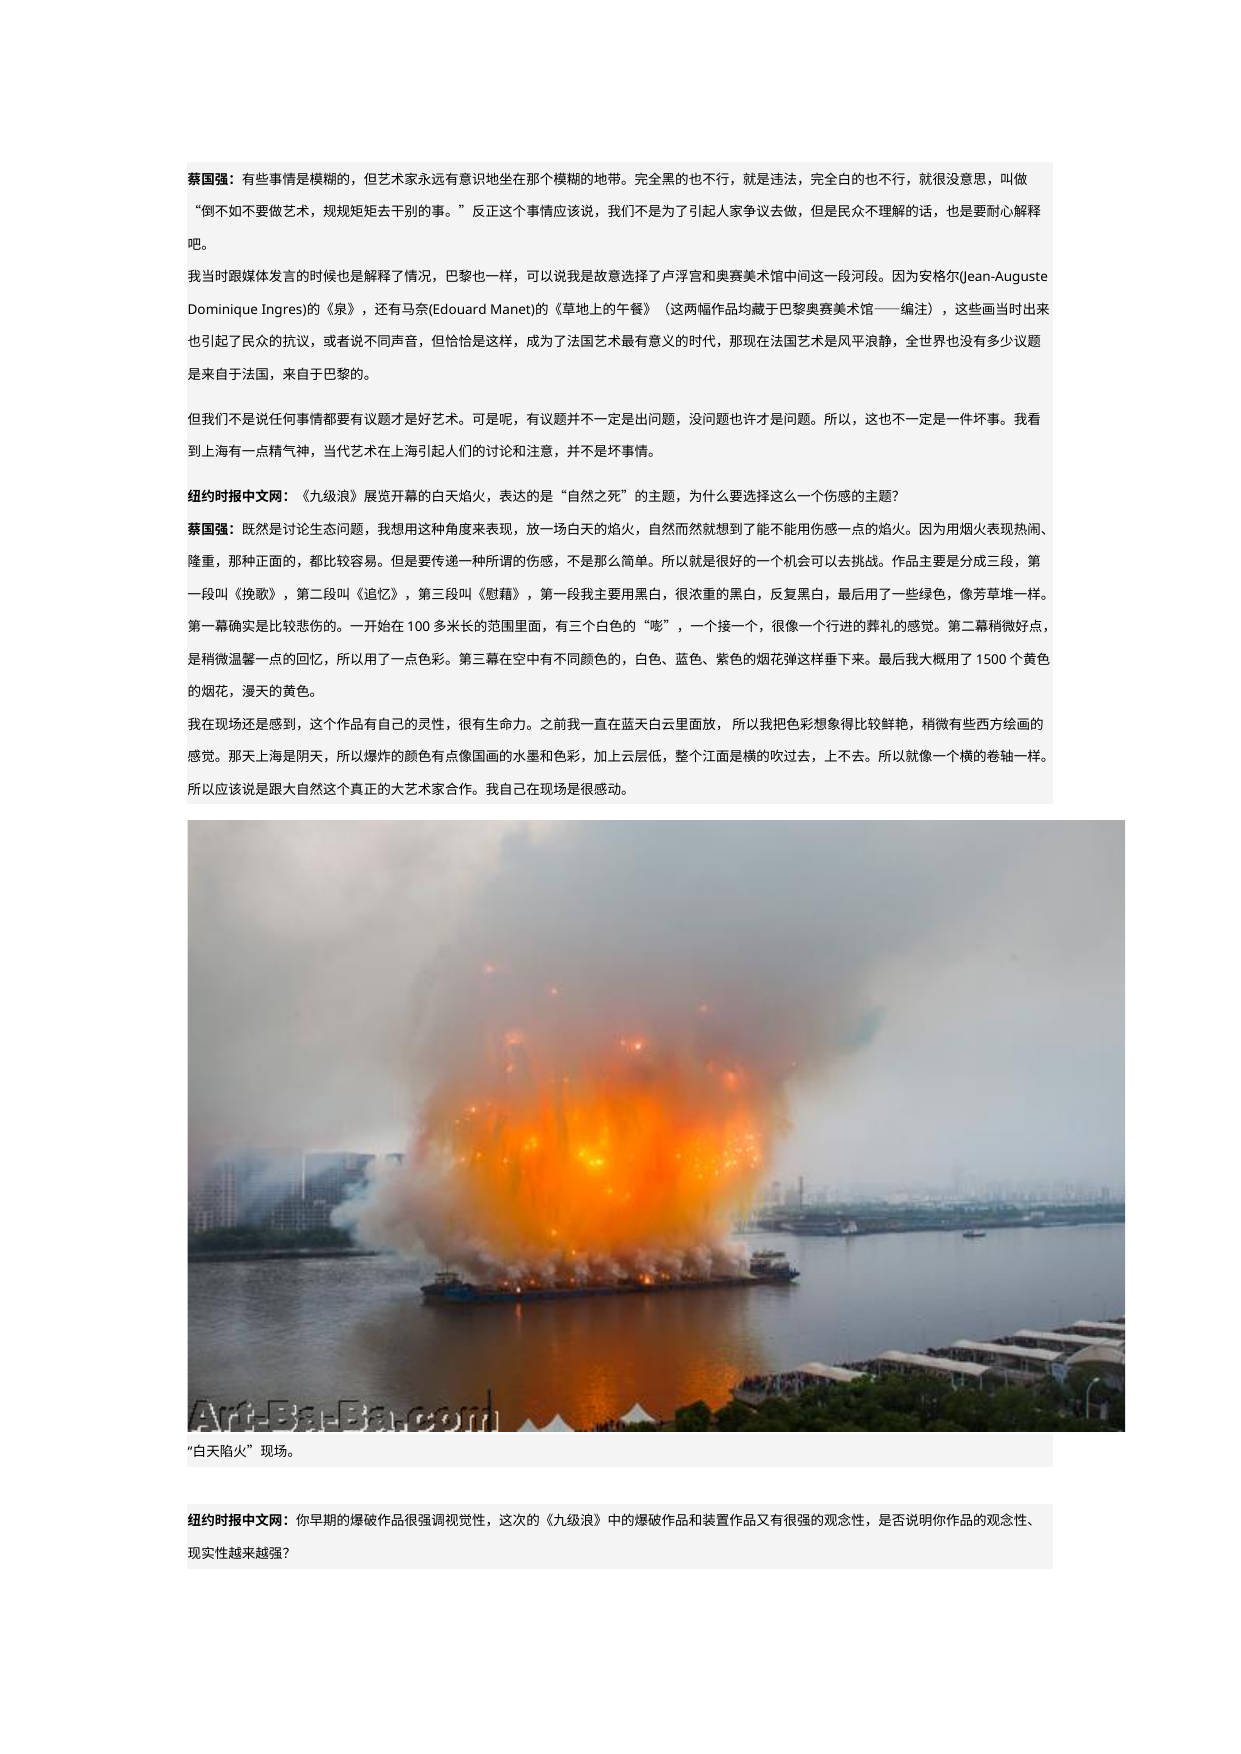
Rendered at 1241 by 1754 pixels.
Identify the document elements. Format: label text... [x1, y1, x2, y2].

text 蔡国强：既然是讨论生态问题，我想用这种角度来表现，放一场白天的焰火，自然而然就想到了能不能用伤感一点的焰火。因为用烟火表现热闹、隆重，那种正面的，都比较容易。但是要传递一种所谓的伤感，不是那么简单。所以就是很好的一个机会可以去挑战。作品主要是分成三段，第一段叫《挽歌》，第二段叫《追忆》，第三段叫《慰藉》，第一段我主要用黑白，很浓重的黑白，反复黑白，最后用了一些绿色，像芳草堆一样。第一幕确实是比较悲伤的。一开始在100多米长的范围里面，有三个白色的“嘭”，一个接一个，很像一个行进的葬礼的感觉。第二幕稍微好点，是稍微温馨一点的回忆，所以用了一点色彩。第三幕在空中有不同颜色的，白色、蓝色、紫色的烟花弹这样垂下来。最后我大概用了1500个黄色的烟花，漫天的黄色。 [187, 512, 1053, 707]
picture [187, 820, 1125, 1432]
text “白天陷火”现场。 [187, 1434, 1053, 1467]
text 但我们不是说任何事情都要有议题才是好艺术。可是呢，有议题并不一定是出问题，没问题也许才是问题。所以，这也不一定是一件坏事。我看到上海有一点精气神，当代艺术在上海引起人们的讨论和注意，并不是坏事情。 [187, 402, 1053, 467]
text 纽约时报中文网：《九级浪》展览开幕的白天焰火，表达的是“自然之死”的主题，为什么要选择这么一个伤感的主题？ [187, 479, 1053, 512]
text 纽约时报中文网：你早期的爆破作品很强调视觉性，这次的《九级浪》中的爆破作品和装置作品又有很强的观念性，是否说明你作品的观念性、现实性越来越强？ [187, 1504, 1053, 1569]
text 我当时跟媒体发言的时候也是解释了情况，巴黎也一样，可以说我是故意选择了卢浮宫和奥赛美术馆中间这一段河段。因为安格尔(Jean-Auguste Dominique Ingres)的《泉》，还有马奈(Edouard Manet)的《草地上的午餐》（这两幅作品均藏于巴黎奥赛美术馆——编注），这些画当时出来也引起了民众的抗议，或者说不同声音，但恰恰是这样，成为了法国艺术最有意义的时代，那现在法国艺术是风平浪静，全世界也没有多少议题是来自于法国，来自于巴黎的。 [187, 259, 1053, 389]
text 我在现场还是感到，这个作品有自己的灵性，很有生命力。之前我一直在蓝天白云里面放， 所以我把色彩想象得比较鲜艳，稍微有些西方绘画的感觉。那天上海是阴天，所以爆炸的颜色有点像国画的水墨和色彩，加上云层低，整个江面是横的吹过去，上不去。所以就像一个横的卷轴一样。所以应该说是跟大自然这个真正的大艺术家合作。我自己在现场是很感动。 [187, 707, 1053, 804]
text 蔡国强：有些事情是模糊的，但艺术家永远有意识地坐在那个模糊的地带。完全黑的也不行，就是违法，完全白的也不行，就很没意思，叫做“倒不如不要做艺术，规规矩矩去干别的事。”反正这个事情应该说，我们不是为了引起人家争议去做，但是民众不理解的话，也是要耐心解释吧。 [187, 162, 1053, 259]
